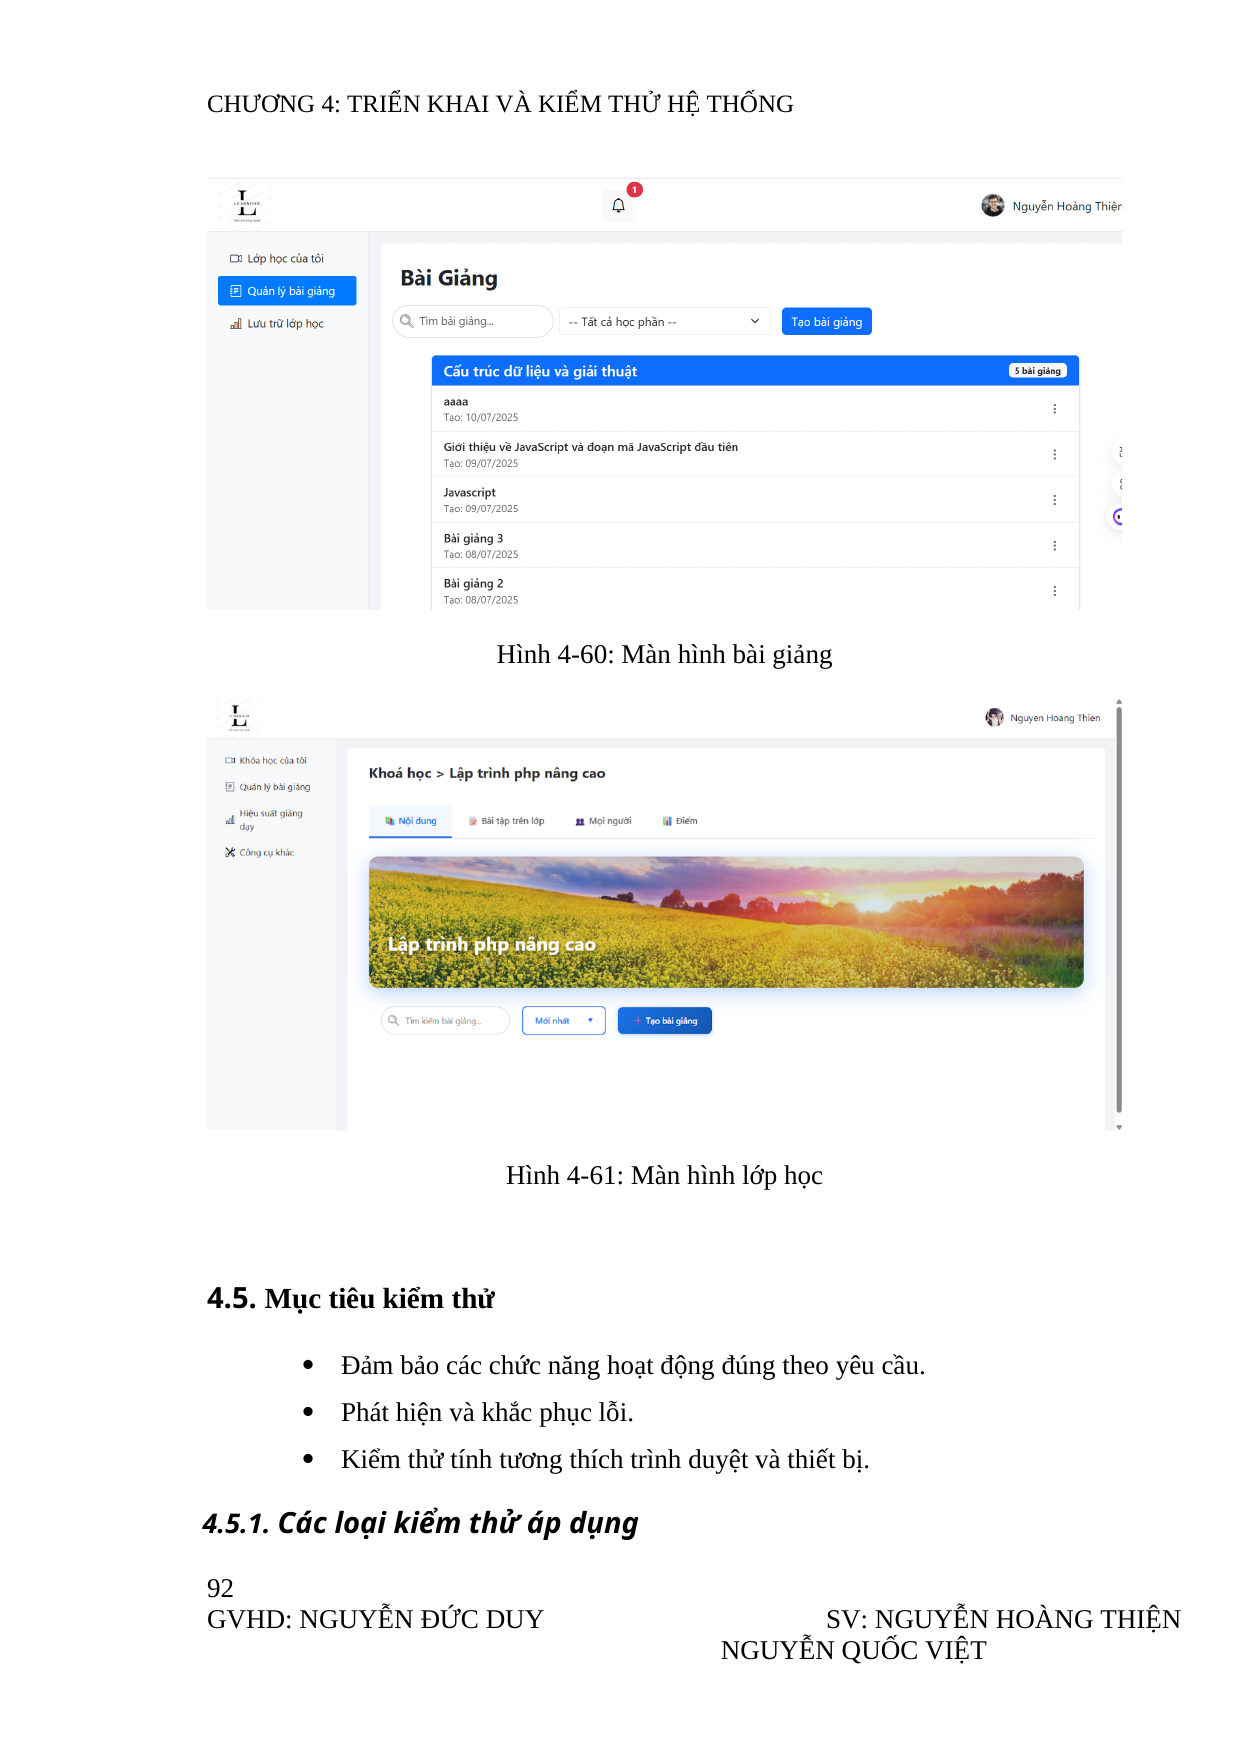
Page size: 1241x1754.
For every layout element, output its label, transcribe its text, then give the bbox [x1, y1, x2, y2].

list Phát hiện và khắc phục lỗi. [303, 1396, 1122, 1427]
picture [206, 177, 1123, 610]
subtitle Các loại kiểm thử áp dụng [202, 1502, 1122, 1542]
list Kiểm thử tính tương thích trình duyệt và thiết bị. [303, 1443, 1122, 1474]
picture [206, 697, 1123, 1131]
subtitle Mục tiêu kiểm thử [207, 1277, 1122, 1317]
list Đảm bảo các chức năng hoạt động đúng theo yêu cầu. [303, 1349, 1122, 1381]
